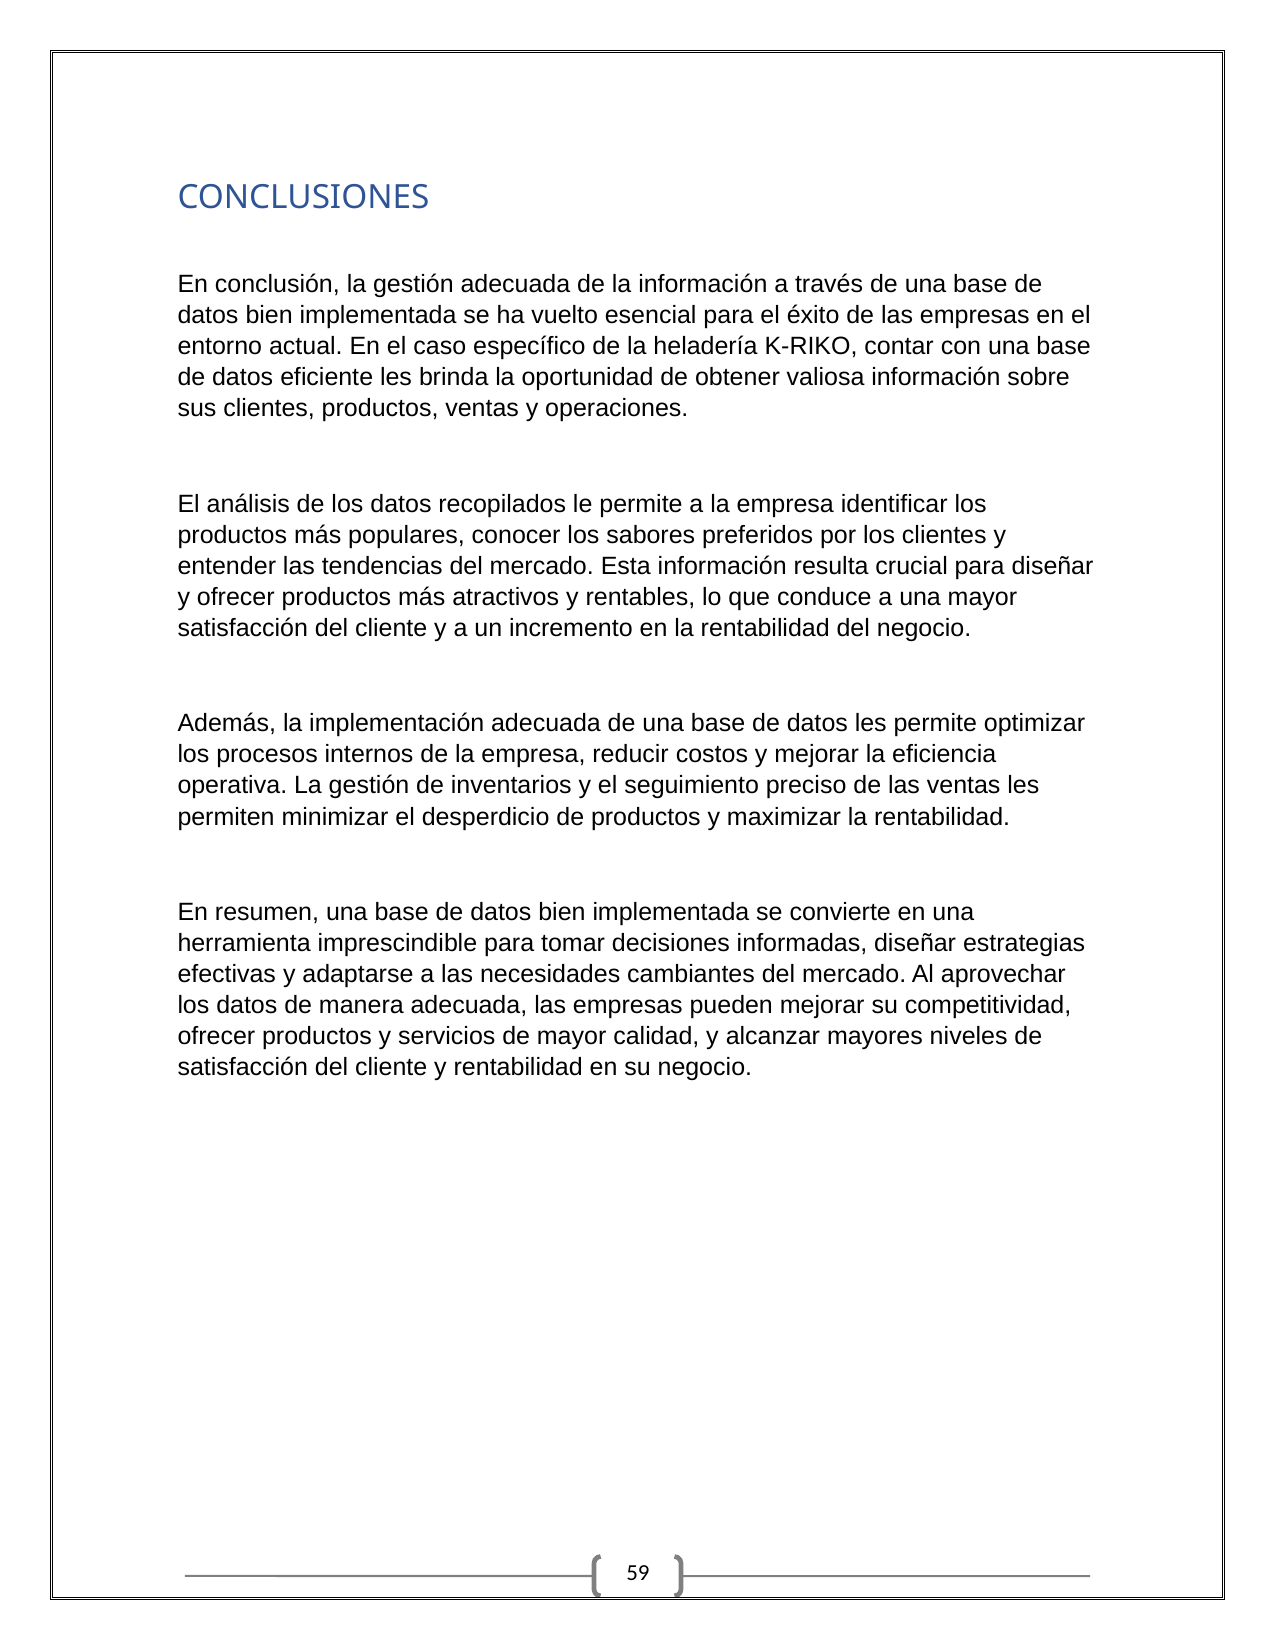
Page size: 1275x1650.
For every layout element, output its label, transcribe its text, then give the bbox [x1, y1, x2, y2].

text Además, la implementación adecuada de una base de datos les permite optimizar los procesos internos de la empresa, reducir costos y mejorar la eficiencia operativa. La gestión de inventarios y el seguimiento preciso de las ventas les permiten minimizar el desperdicio de productos y maximizar la rentabilidad. [177, 708, 1098, 830]
text El análisis de los datos recopilados le permite a la empresa identificar los productos más populares, conocer los sabores preferidos por los clientes y entender las tendencias del mercado. Esta información resulta crucial para diseñar y ofrecer productos más atractivos y rentables, lo que conduce a una mayor satisfacción del cliente y a un incremento en la rentabilidad del negocio. [177, 489, 1098, 642]
text En resumen, una base de datos bien implementada se convierte en una herramienta imprescindible para tomar decisiones informadas, diseñar estrategias efectivas y adaptarse a las necesidades cambiantes del mercado. Al aprovechar los datos de manera adecuada, las empresas pueden mejorar su competitividad, ofrecer productos y servicios de mayor calidad, y alcanzar mayores niveles de satisfacción del cliente y rentabilidad en su negocio. [177, 897, 1098, 1081]
subtitle CONCLUSIONES [177, 173, 1098, 218]
text En conclusión, la gestión adecuada de la información a través de una base de datos bien implementada se ha vuelto esencial para el éxito de las empresas en el entorno actual. En el caso específico de la heladería K-RIKO, contar con una base de datos eficiente les brinda la oportunidad de obtener valiosa información sobre sus clientes, productos, ventas y operaciones. [177, 269, 1098, 422]
